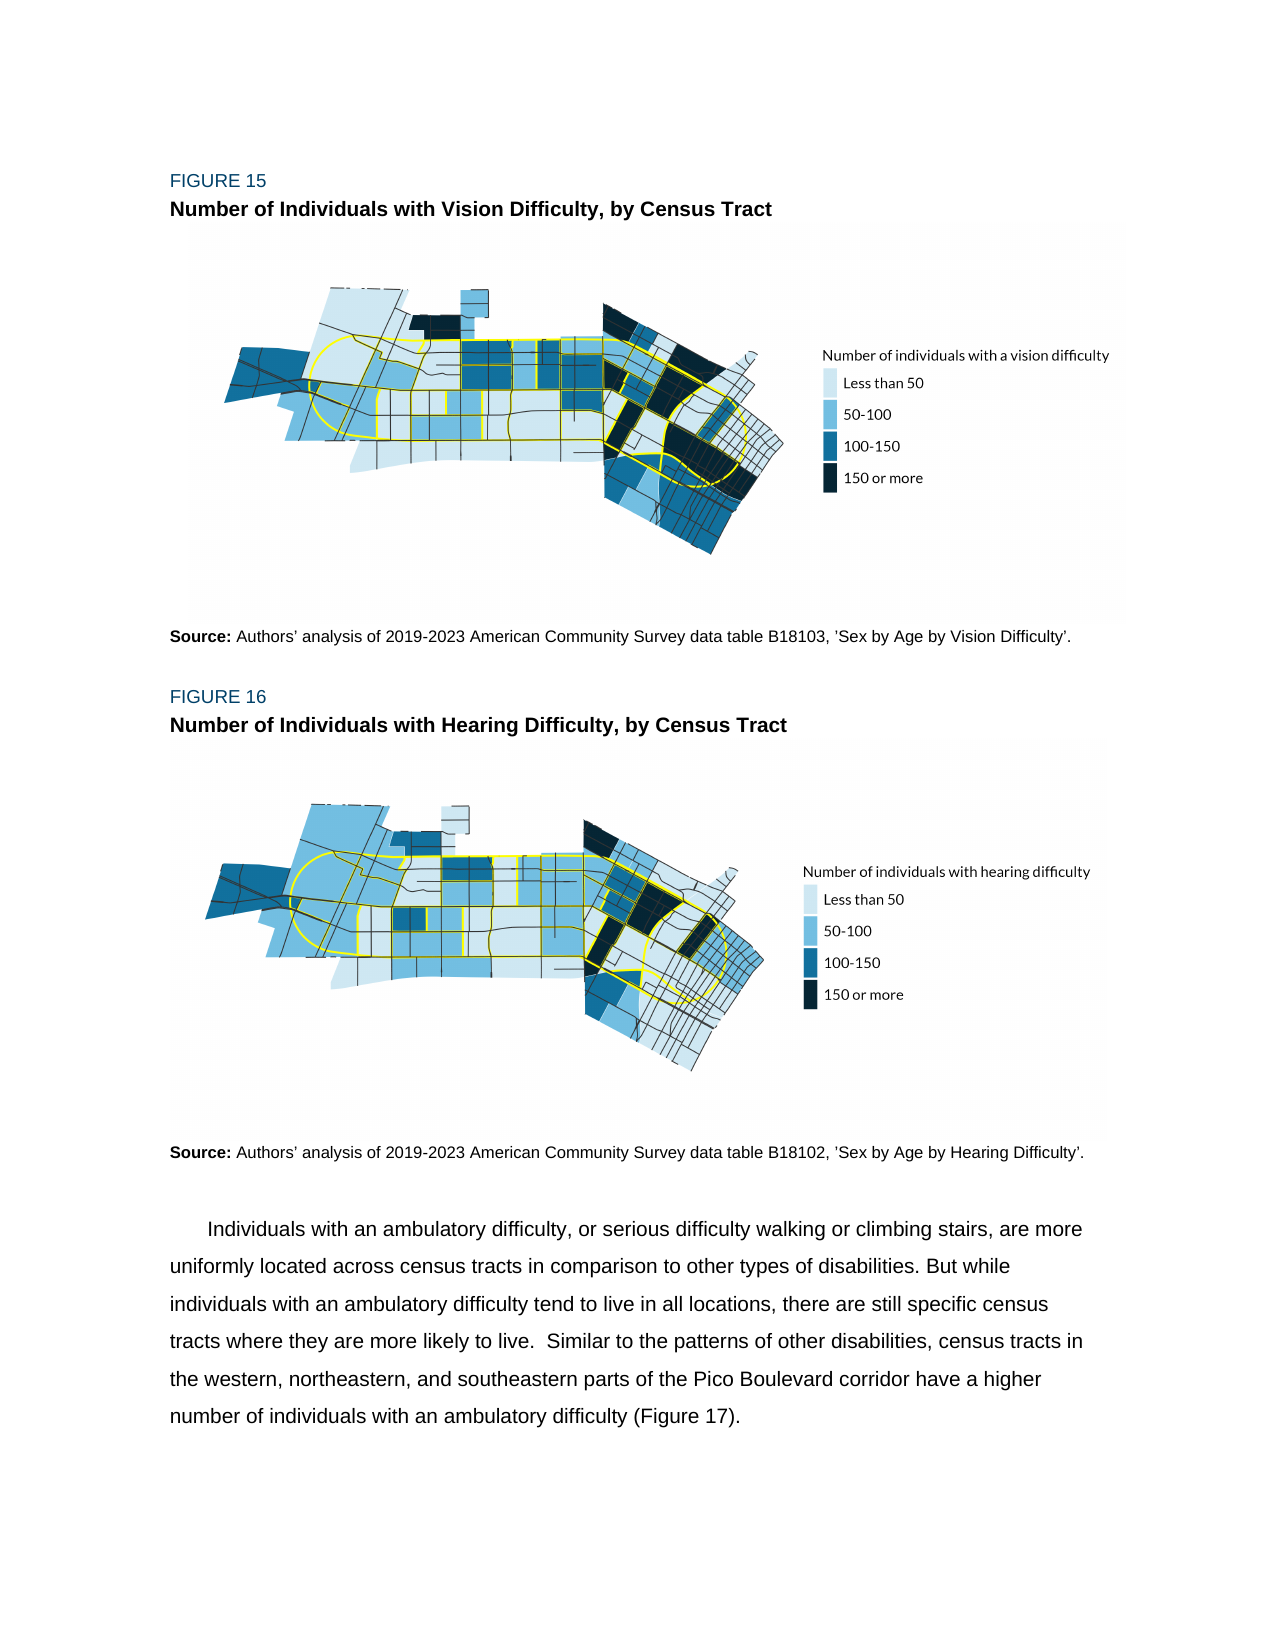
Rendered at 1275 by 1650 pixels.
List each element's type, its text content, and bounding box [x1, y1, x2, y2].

text Source: Authors’ analysis of 2019-2023 American Community Survey data table B18103, ’Sex by Age by Vision Difficulty’. [169, 222, 1106, 646]
title Number of Individuals with Hearing Difficulty, by Census Tract [169, 708, 1106, 738]
text FIGURE 15 [169, 169, 1106, 191]
text Source: Authors’ analysis of 2019-2023 American Community Survey data table B18102, ’Sex by Age by Hearing Difficulty’. [169, 1141, 1106, 1162]
text Individuals with an ambulatory difficulty, or serious difficulty walking or climbing stairs, are more uniformly located across census tracts in comparison to other types of disabilities. But while individuals with an ambulatory difficulty tend to live in all locations, there are still specific census tracts where they are more likely to live. Similar to the patterns of other disabilities, census tracts in the western, northeastern, and southeastern parts of the Pico Boulevard corridor have a higher number of individuals with an ambulatory difficulty (Figure 17). [169, 1206, 1106, 1431]
title Number of Individuals with Vision Difficulty, by Census Tract [169, 191, 1106, 222]
picture [169, 738, 1107, 1141]
text FIGURE 16 [169, 686, 1106, 708]
